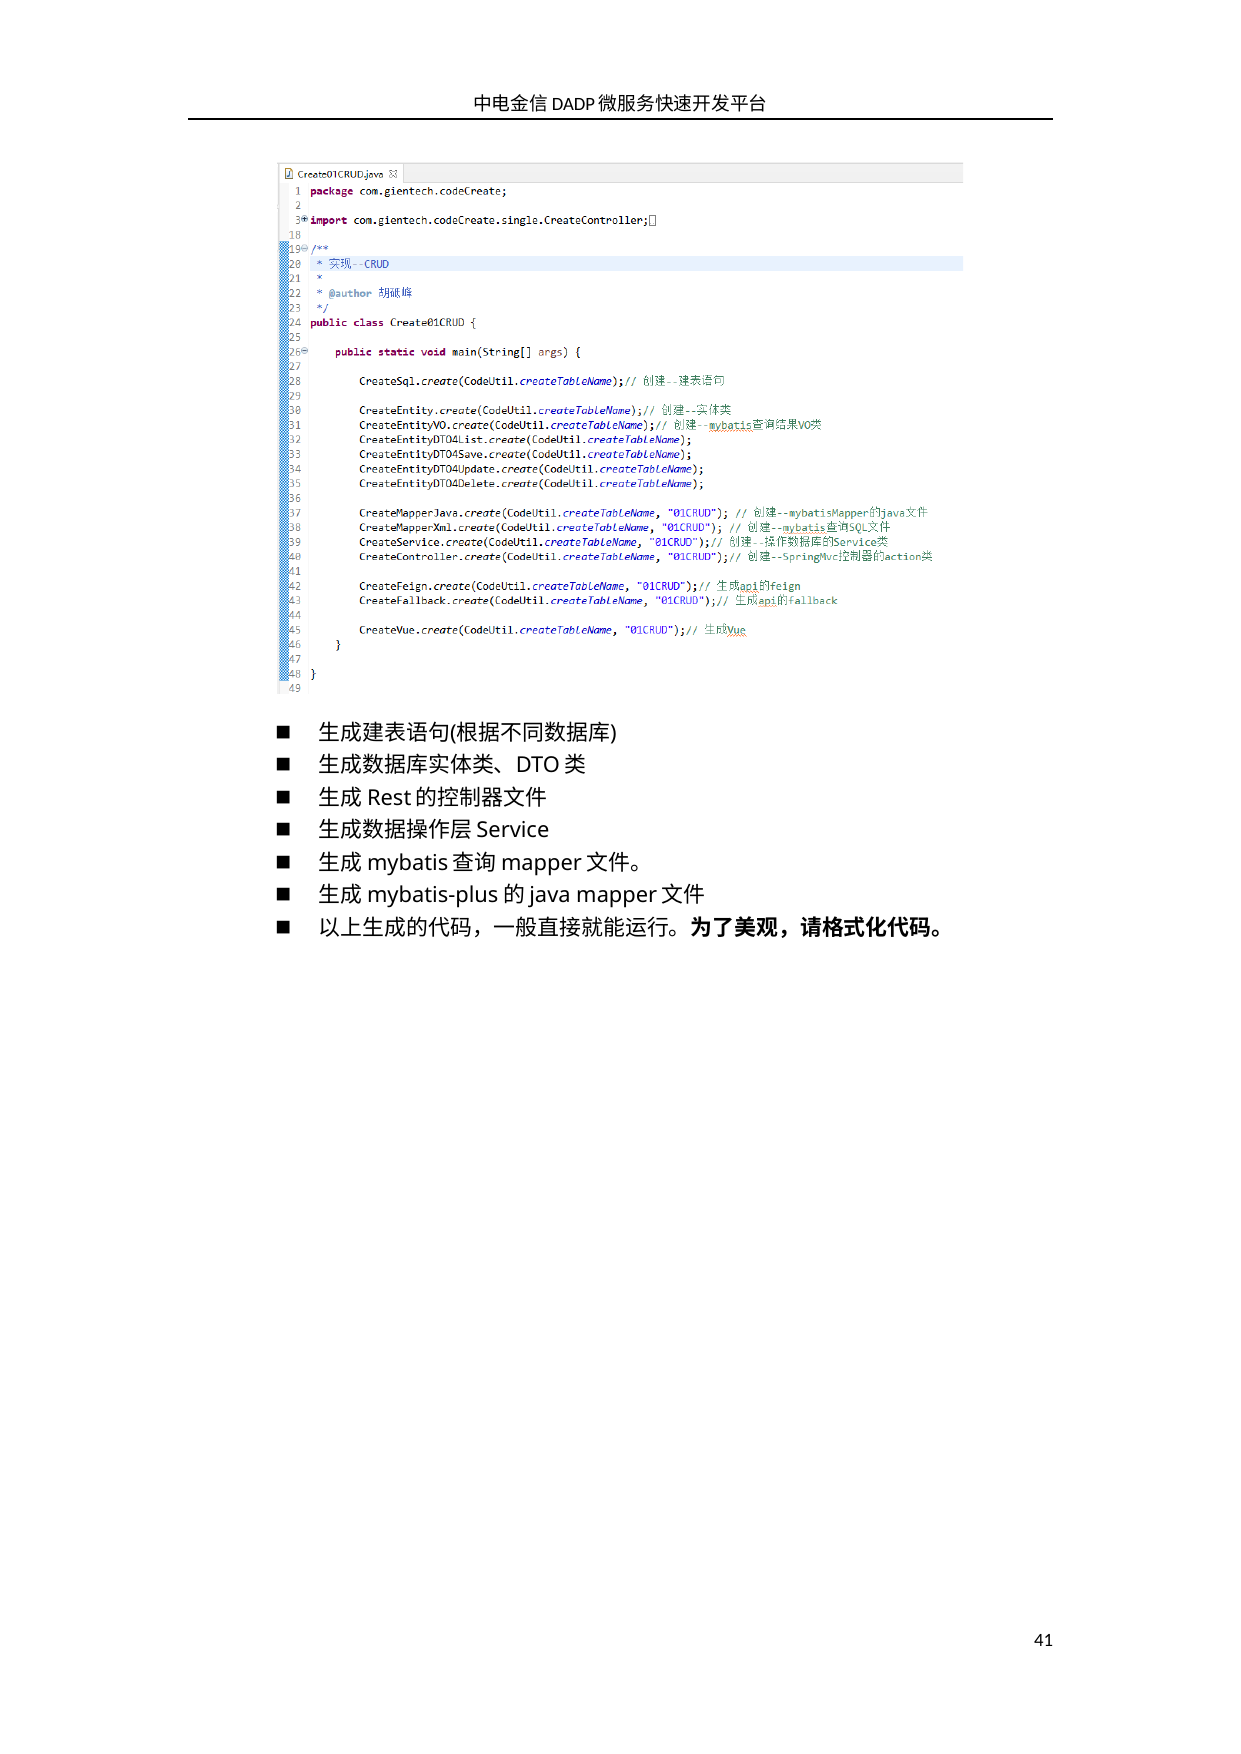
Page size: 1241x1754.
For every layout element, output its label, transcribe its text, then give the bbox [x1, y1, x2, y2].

list 生成Rest的控制器文件 [275, 779, 1053, 812]
list 以上生成的代码，一般直接就能运行。为了美观，请格式化代码。 [275, 909, 1053, 942]
list 生成建表语句(根据不同数据库) [275, 714, 1053, 747]
list 生成mybatis-plus的java mapper文件 [275, 877, 1053, 909]
list 生成mybatis查询mapper文件。 [275, 844, 1053, 877]
picture [277, 162, 964, 694]
list 生成数据库实体类、DTO类 [275, 747, 1053, 779]
list 生成数据操作层Service [275, 812, 1053, 844]
